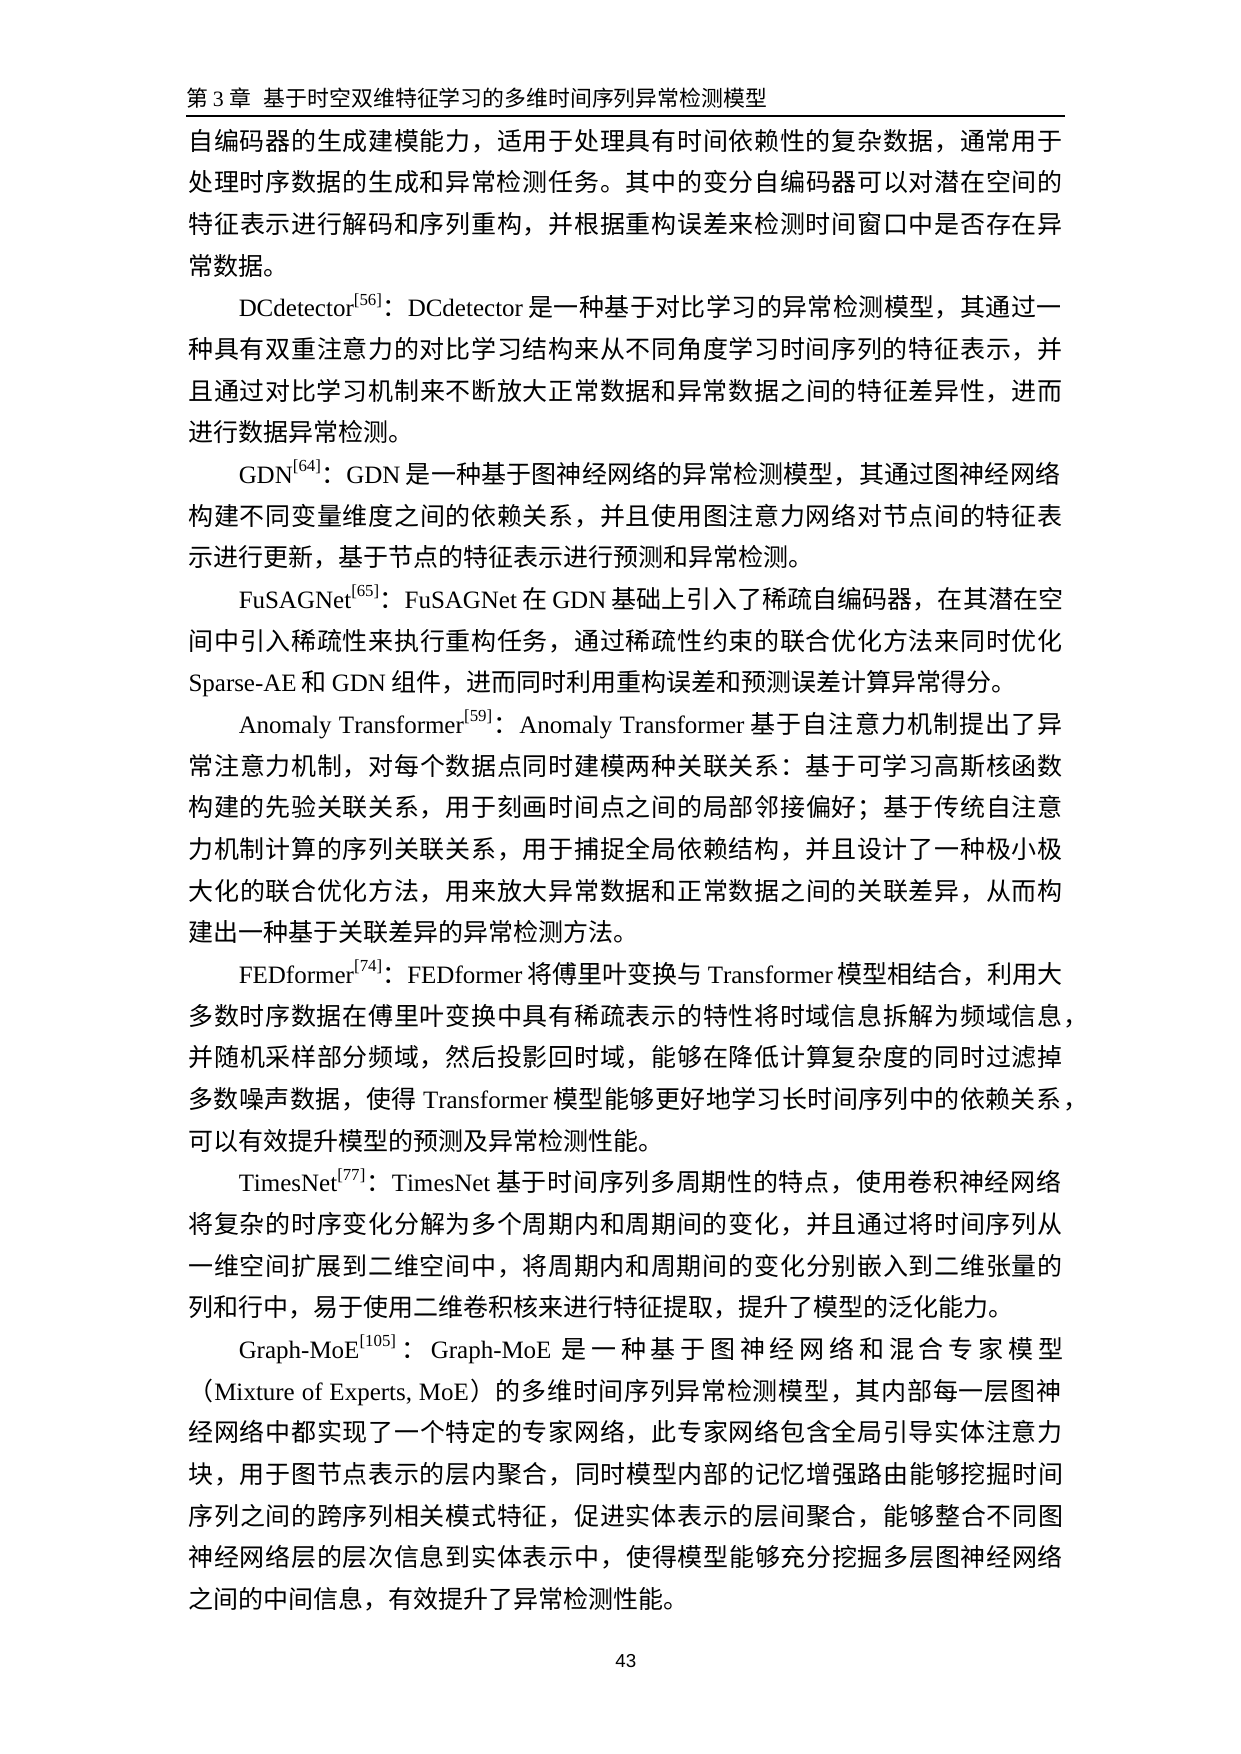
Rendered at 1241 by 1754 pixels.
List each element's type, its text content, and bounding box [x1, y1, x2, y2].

text DCdetector[56]：DCdetector是一种基于对比学习的异常检测模型，其通过一种具有双重注意力的对比学习结构来从不同角度学习时间序列的特征表示，并且通过对比学习机制来不断放大正常数据和异常数据之间的特征差异性，进而进行数据异常检测。 [188, 283, 1063, 450]
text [188, 117, 1063, 283]
text GDN[64]：GDN是一种基于图神经网络的异常检测模型，其通过图神经网络构建不同变量维度之间的依赖关系，并且使用图注意力网络对节点间的特征表示进行更新，基于节点的特征表示进行预测和异常检测。 [188, 450, 1063, 575]
text Graph-MoE[105]：Graph-MoE是一种基于图神经网络和混合专家模型（Mixture of Experts, MoE）的多维时间序列异常检测模型，其内部每一层图神经网络中都实现了一个特定的专家网络，此专家网络包含全局引导实体注意力块，用于图节点表示的层内聚合，同时模型内部的记忆增强路由能够挖掘时间序列之间的跨序列相关模式特征，促进实体表示的层间聚合，能够整合不同图神经网络层的层次信息到实体表示中，使得模型能够充分挖掘多层图神经网络之间的中间信息，有效提升了异常检测性能。 [188, 1325, 1063, 1617]
text Anomaly Transformer[59]：Anomaly Transformer基于自注意力机制提出了异常注意力机制，对每个数据点同时建模两种关联关系：基于可学习高斯核函数构建的先验关联关系，用于刻画时间点之间的局部邻接偏好；基于传统自注意力机制计算的序列关联关系，用于捕捉全局依赖结构，并且设计了一种极小极大化的联合优化方法，用来放大异常数据和正常数据之间的关联差异，从而构建出一种基于关联差异的异常检测方法。 [188, 700, 1063, 950]
text TimesNet[77]：TimesNet基于时间序列多周期性的特点，使用卷积神经网络将复杂的时序变化分解为多个周期内和周期间的变化，并且通过将时间序列从一维空间扩展到二维空间中，将周期内和周期间的变化分别嵌入到二维张量的列和行中，易于使用二维卷积核来进行特征提取，提升了模型的泛化能力。 [188, 1158, 1063, 1325]
text FEDformer[74]：FEDformer将傅里叶变换与Transformer模型相结合，利用大多数时序数据在傅里叶变换中具有稀疏表示的特性将时域信息拆解为频域信息，并随机采样部分频域，然后投影回时域，能够在降低计算复杂度的同时过滤掉多数噪声数据，使得Transformer模型能够更好地学习长时间序列中的依赖关系，可以有效提升模型的预测及异常检测性能。 [188, 950, 1063, 1158]
text FuSAGNet[65]：FuSAGNet在GDN基础上引入了稀疏自编码器，在其潜在空间中引入稀疏性来执行重构任务，通过稀疏性约束的联合优化方法来同时优化Sparse-AE和GDN组件，进而同时利用重构误差和预测误差计算异常得分。 [188, 575, 1063, 700]
